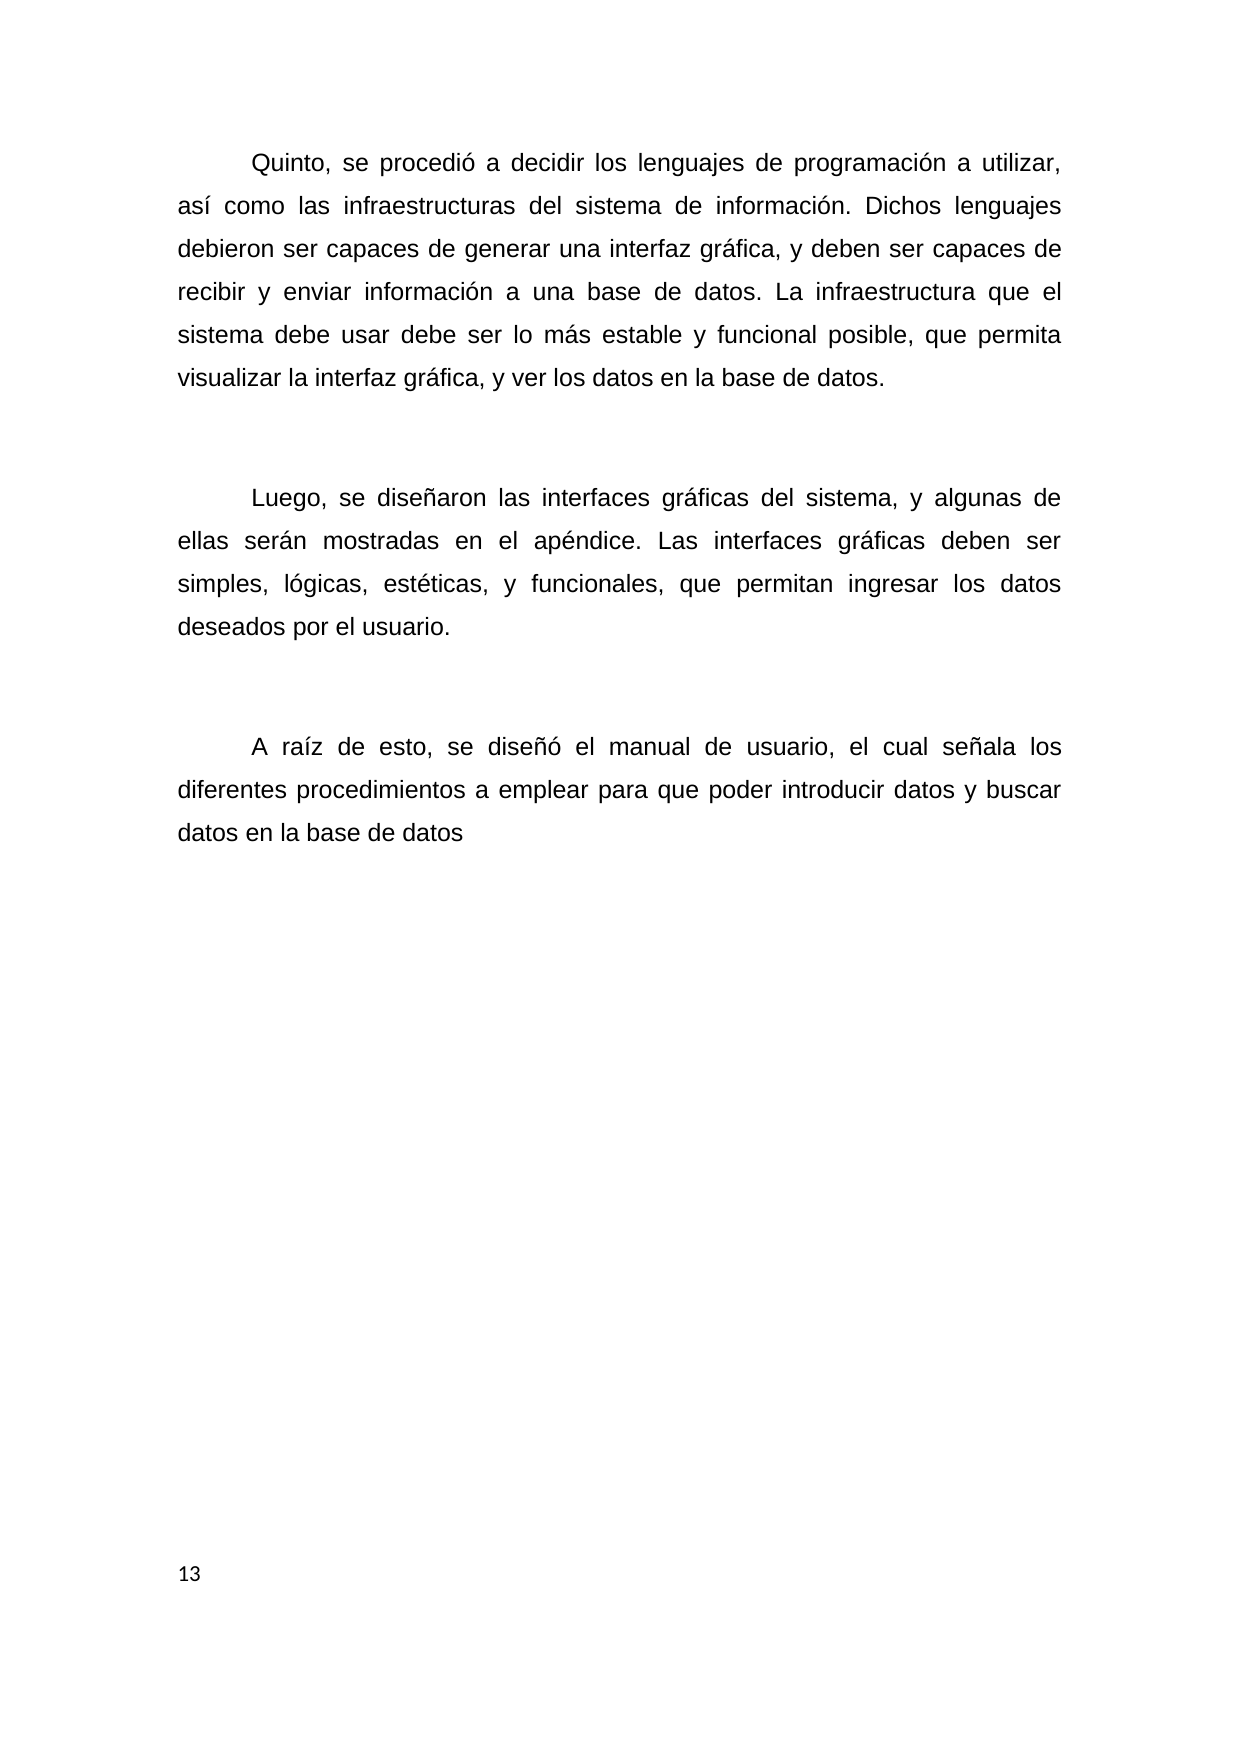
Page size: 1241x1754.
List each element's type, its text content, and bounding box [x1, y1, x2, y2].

text A raíz de esto, se diseñó el manual de usuario, el cual señala los diferentes procedimientos a emplear para que poder introducir datos y buscar datos en la base de datos [177, 732, 1063, 847]
text Luego, se diseñaron las interfaces gráficas del sistema, y algunas de ellas serán mostradas en el apéndice. Las interfaces gráficas deben ser simples, lógicas, estéticas, y funcionales, que permitan ingresar los datos deseados por el usuario. [177, 483, 1063, 641]
text Quinto, se procedió a decidir los lenguajes de programación a utilizar, así como las infraestructuras del sistema de información. Dichos lenguajes debieron ser capaces de generar una interfaz gráfica, y deben ser capaces de recibir y enviar información a una base de datos. La infraestructura que el sistema debe usar debe ser lo más estable y funcional posible, que permita visualizar la interfaz gráfica, y ver los datos en la base de datos. [177, 148, 1063, 392]
